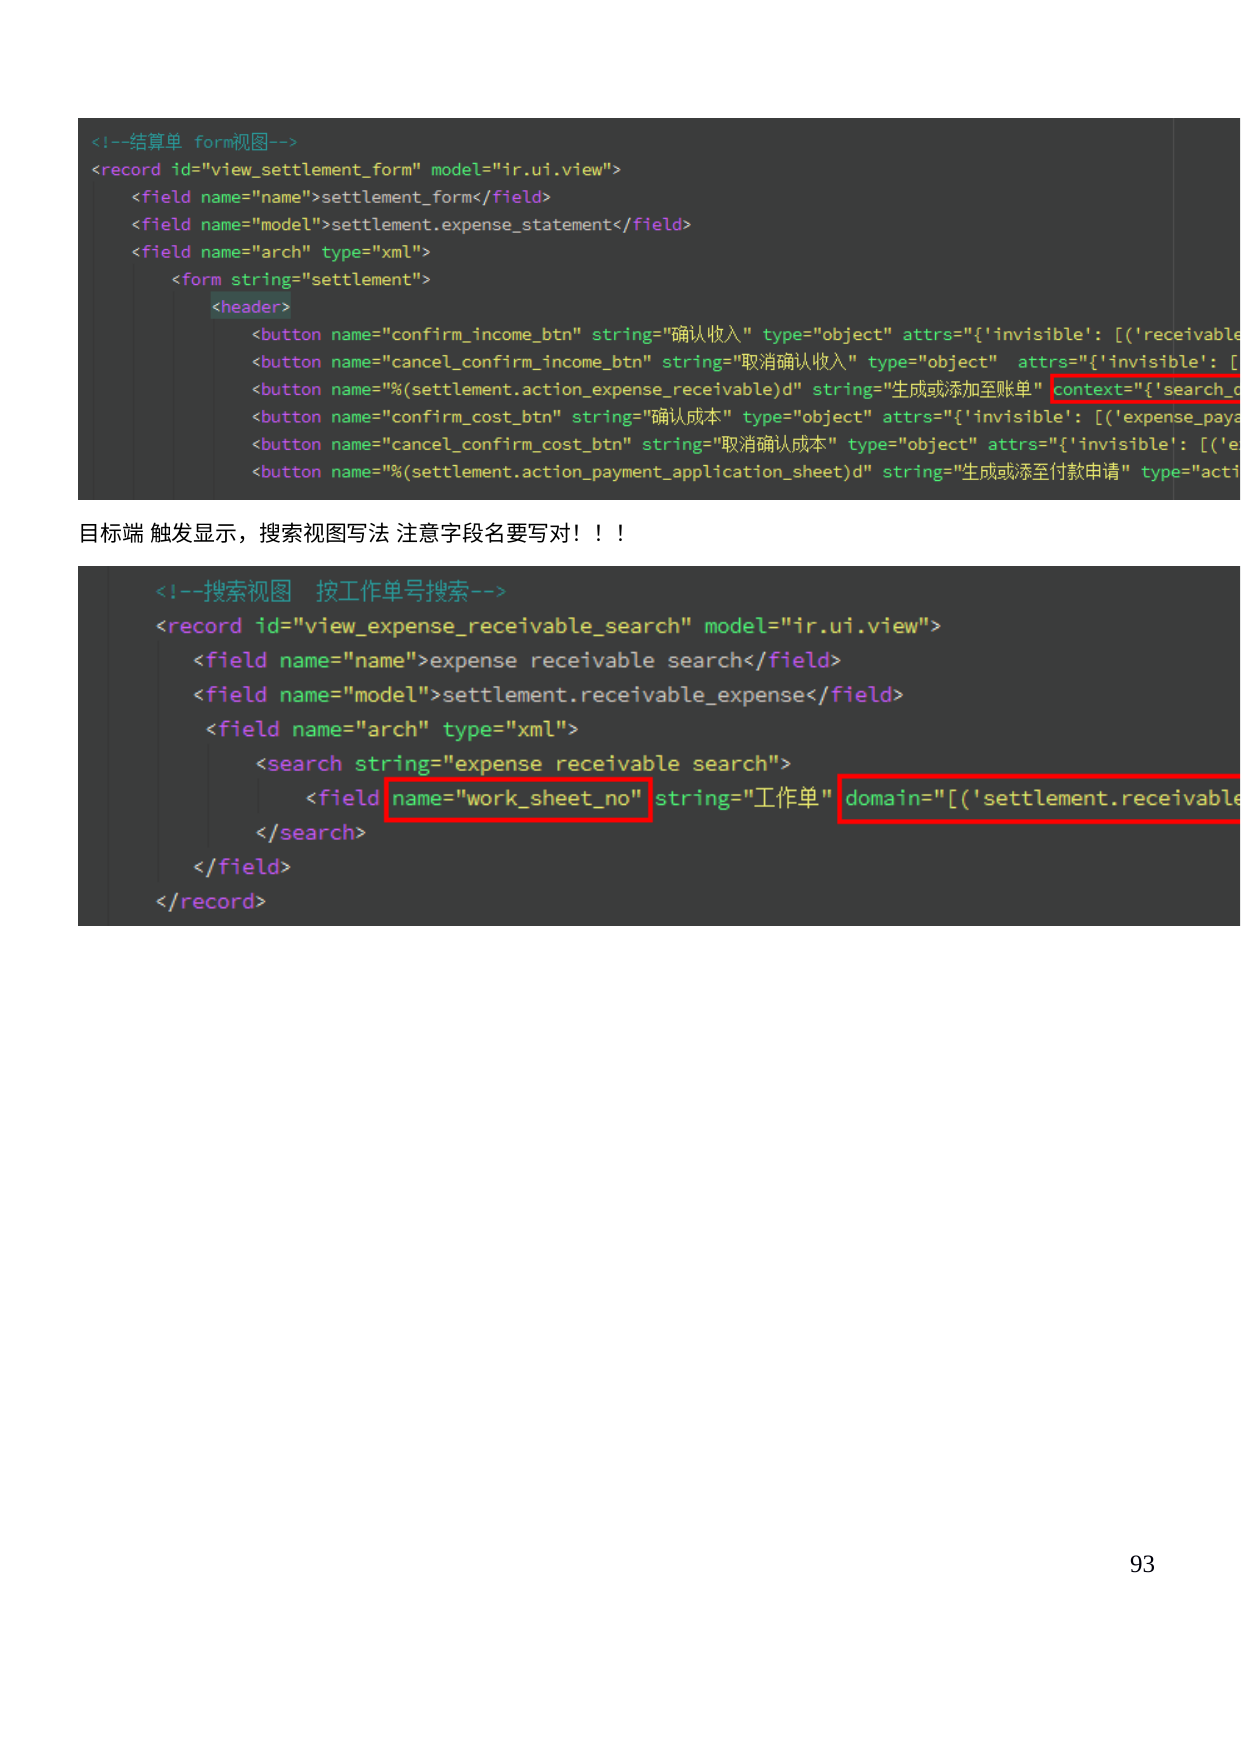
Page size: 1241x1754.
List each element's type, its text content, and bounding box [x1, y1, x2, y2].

text 目标端 触发显示，搜索视图写法 注意字段名要写对！！！ [78, 521, 1139, 546]
picture [78, 566, 1241, 926]
picture [78, 118, 1241, 500]
